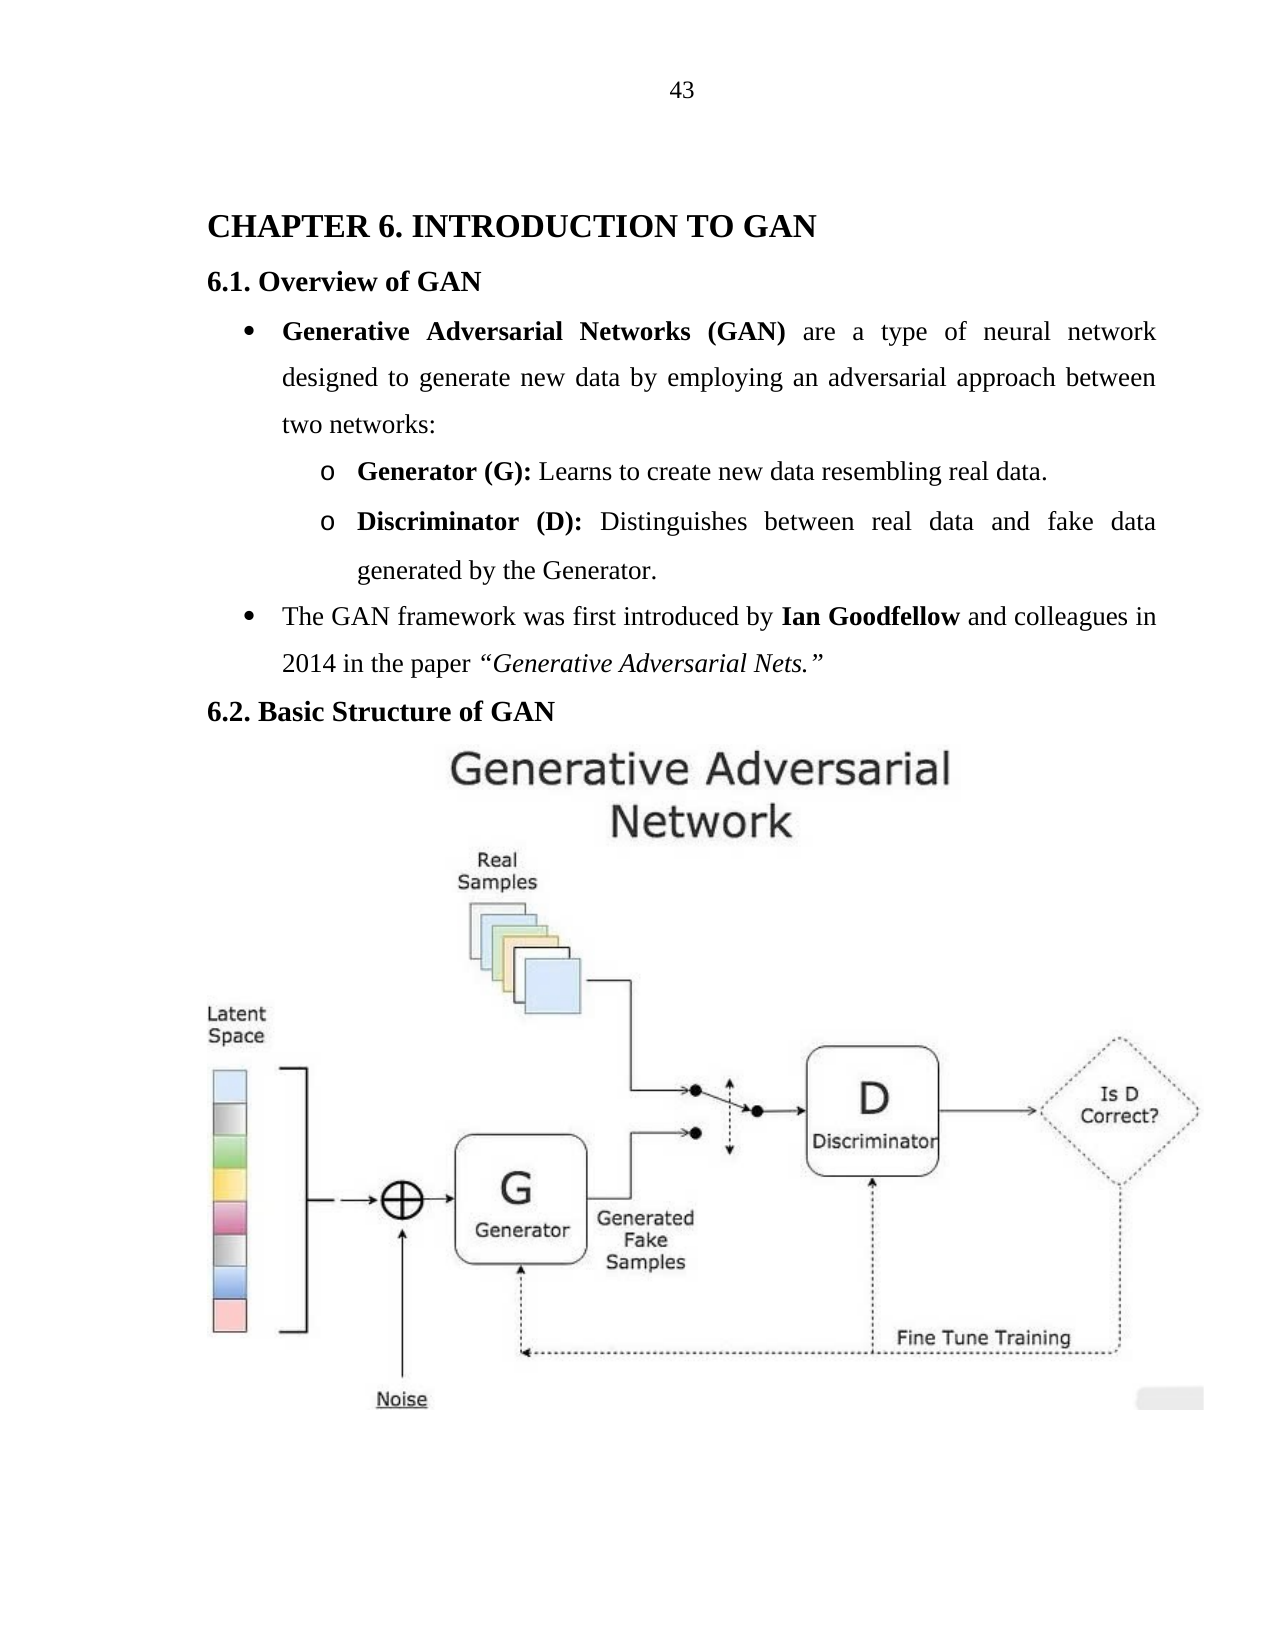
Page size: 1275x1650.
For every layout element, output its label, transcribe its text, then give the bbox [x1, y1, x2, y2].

text 6.2. Basic Structure of GAN [207, 694, 1157, 727]
list The GAN framework was first introduced by Ian Goodfellow and colleagues in 2014 in the paper “Generative Adversarial Nets.” [244, 600, 1157, 678]
picture [206, 744, 1204, 1410]
text 6.1. Overview of GAN [207, 264, 1157, 298]
list Discriminator (D): Distinguishes between real data and fake data generated by the Generator. [319, 505, 1157, 585]
list Generative Adversarial Networks (GAN) are a type of neural network designed to generate new data by employing an adversarial approach between two networks: [244, 314, 1157, 439]
list Generator (G): Learns to create new data resembling real data. [319, 455, 1157, 488]
subtitle CHAPTER 6. INTRODUCTION TO GAN [207, 207, 1157, 245]
